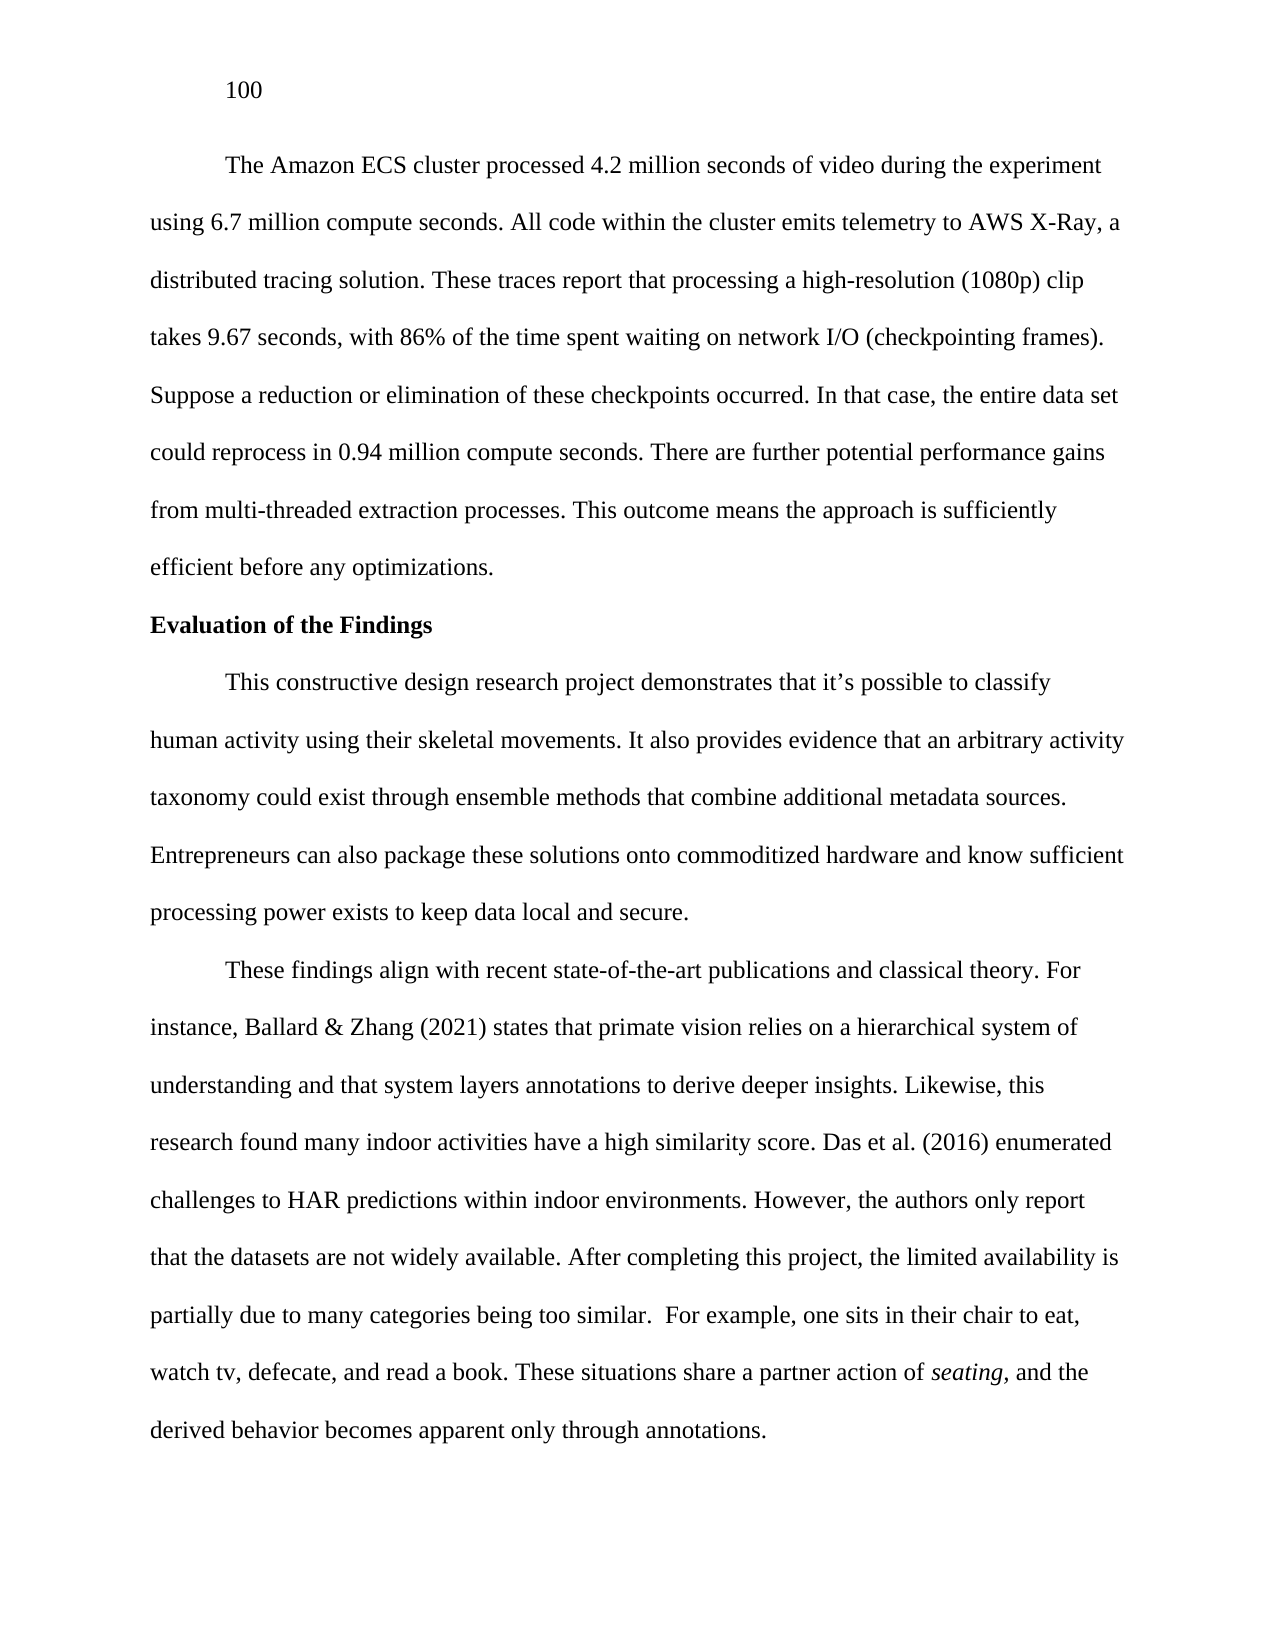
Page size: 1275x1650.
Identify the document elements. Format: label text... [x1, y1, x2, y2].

subtitle Evaluation of the Findings [150, 610, 1125, 639]
text These findings align with recent state-of-the-art publications and classical theory. For instance, Ballard & Zhang (2021) states that primate vision relies on a hierarchical system of understanding and that system layers annotations to derive deeper insights. Likewise, this research found many indoor activities have a high similarity score. Das et al. (2016) enumerated challenges to HAR predictions within indoor environments. However, the authors only report that the datasets are not widely available. After completing this project, the limited availability is partially due to many categories being too similar. For example, one sits in their chair to eat, watch tv, defecate, and read a book. These situations share a partner action of seating, and the derived behavior becomes apparent only through annotations. [150, 955, 1125, 1444]
text The Amazon ECS cluster processed 4.2 million seconds of video during the experiment using 6.7 million compute seconds. All code within the cluster emits telemetry to AWS X-Ray, a distributed tracing solution. These traces report that processing a high-resolution (1080p) clip takes 9.67 seconds, with 86% of the time spent waiting on network I/O (checkpointing frames). Suppose a reduction or elimination of these checkpoints occurred. In that case, the entire data set could reprocess in 0.94 million compute seconds. There are further potential performance gains from multi-threaded extraction processes. This outcome means the approach is sufficiently efficient before any optimizations. [150, 150, 1125, 581]
text This constructive design research project demonstrates that it’s possible to classify human activity using their skeletal movements. It also provides evidence that an arbitrary activity taxonomy could exist through ensemble methods that combine additional metadata sources. Entrepreneurs can also package these solutions onto commoditized hardware and know sufficient processing power exists to keep data local and secure. [150, 667, 1125, 926]
